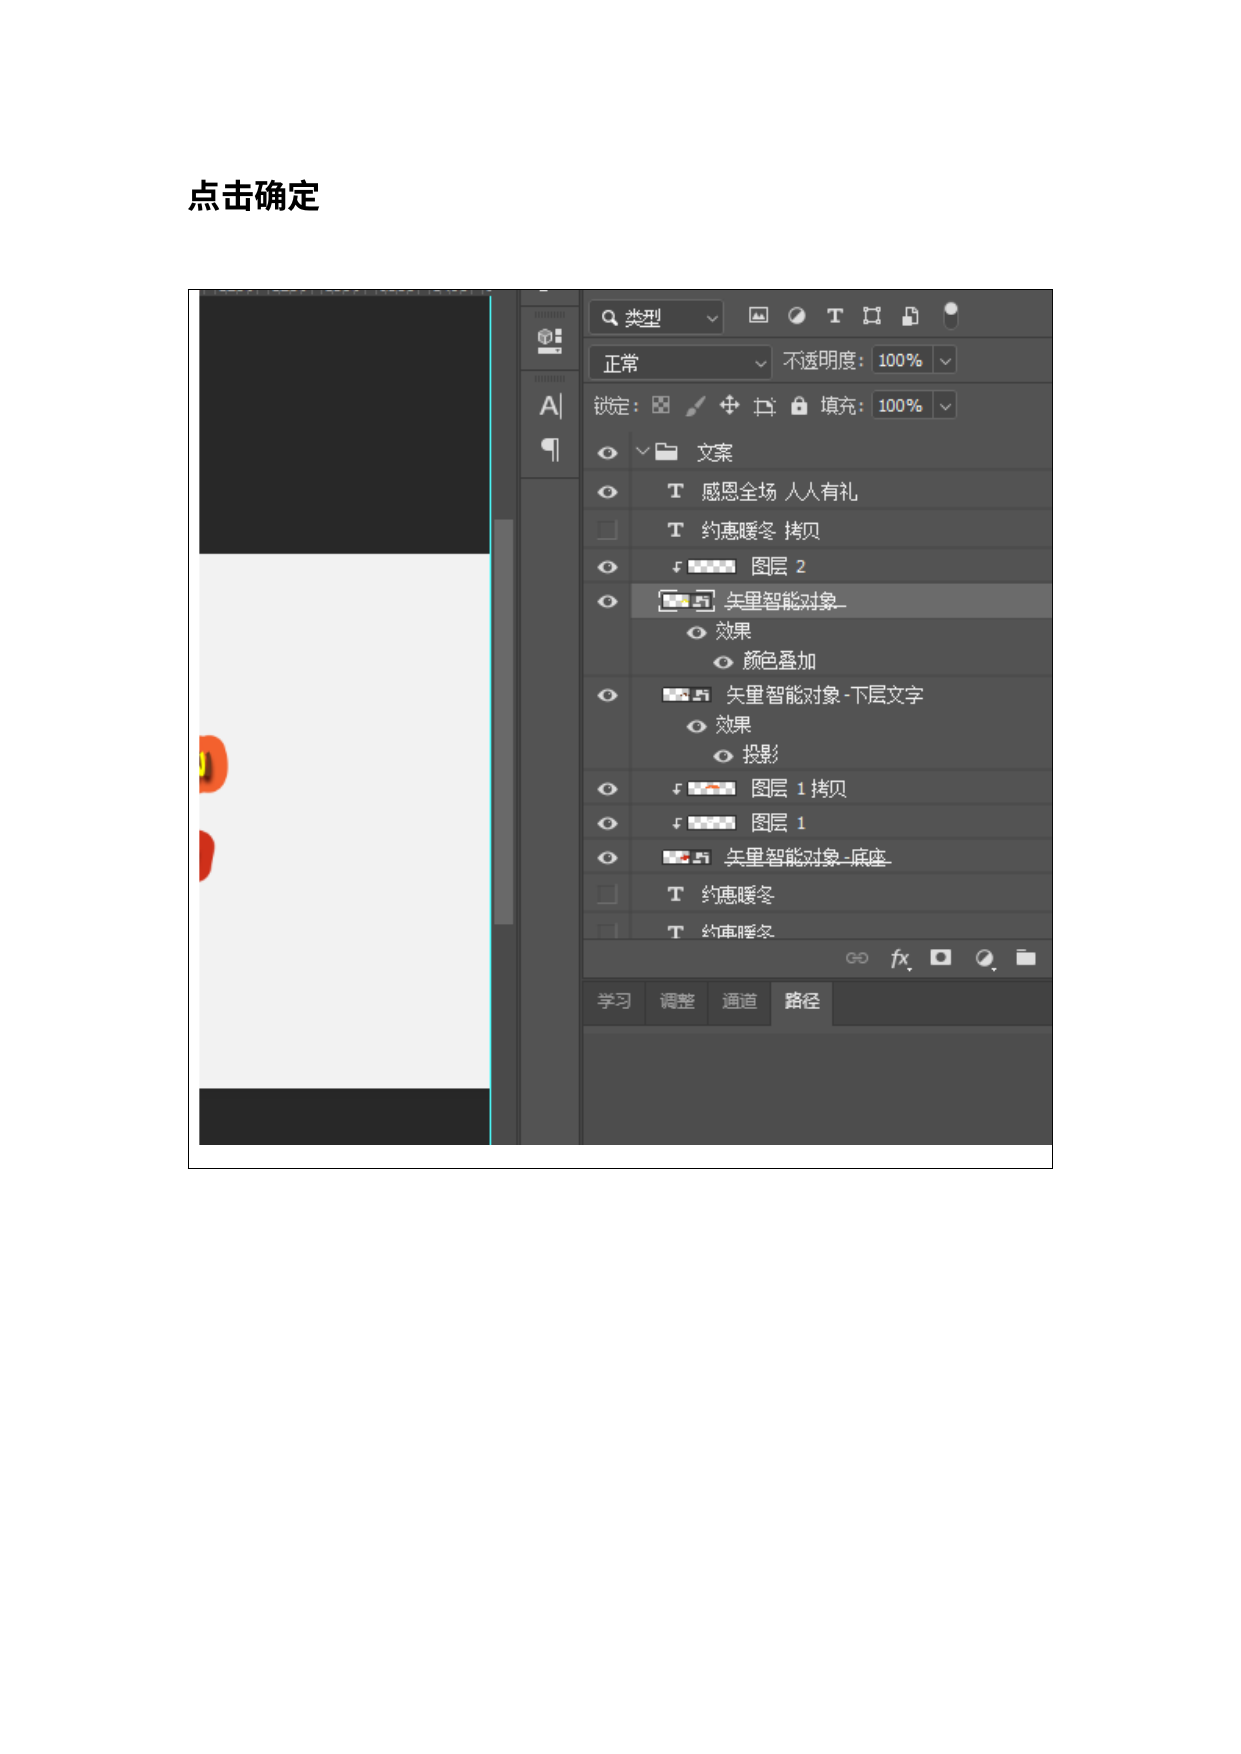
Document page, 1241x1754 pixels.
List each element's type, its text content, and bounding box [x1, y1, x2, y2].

subtitle 点击确定 [187, 162, 1053, 227]
picture [199, 290, 1053, 1145]
table_header [189, 290, 1052, 1168]
